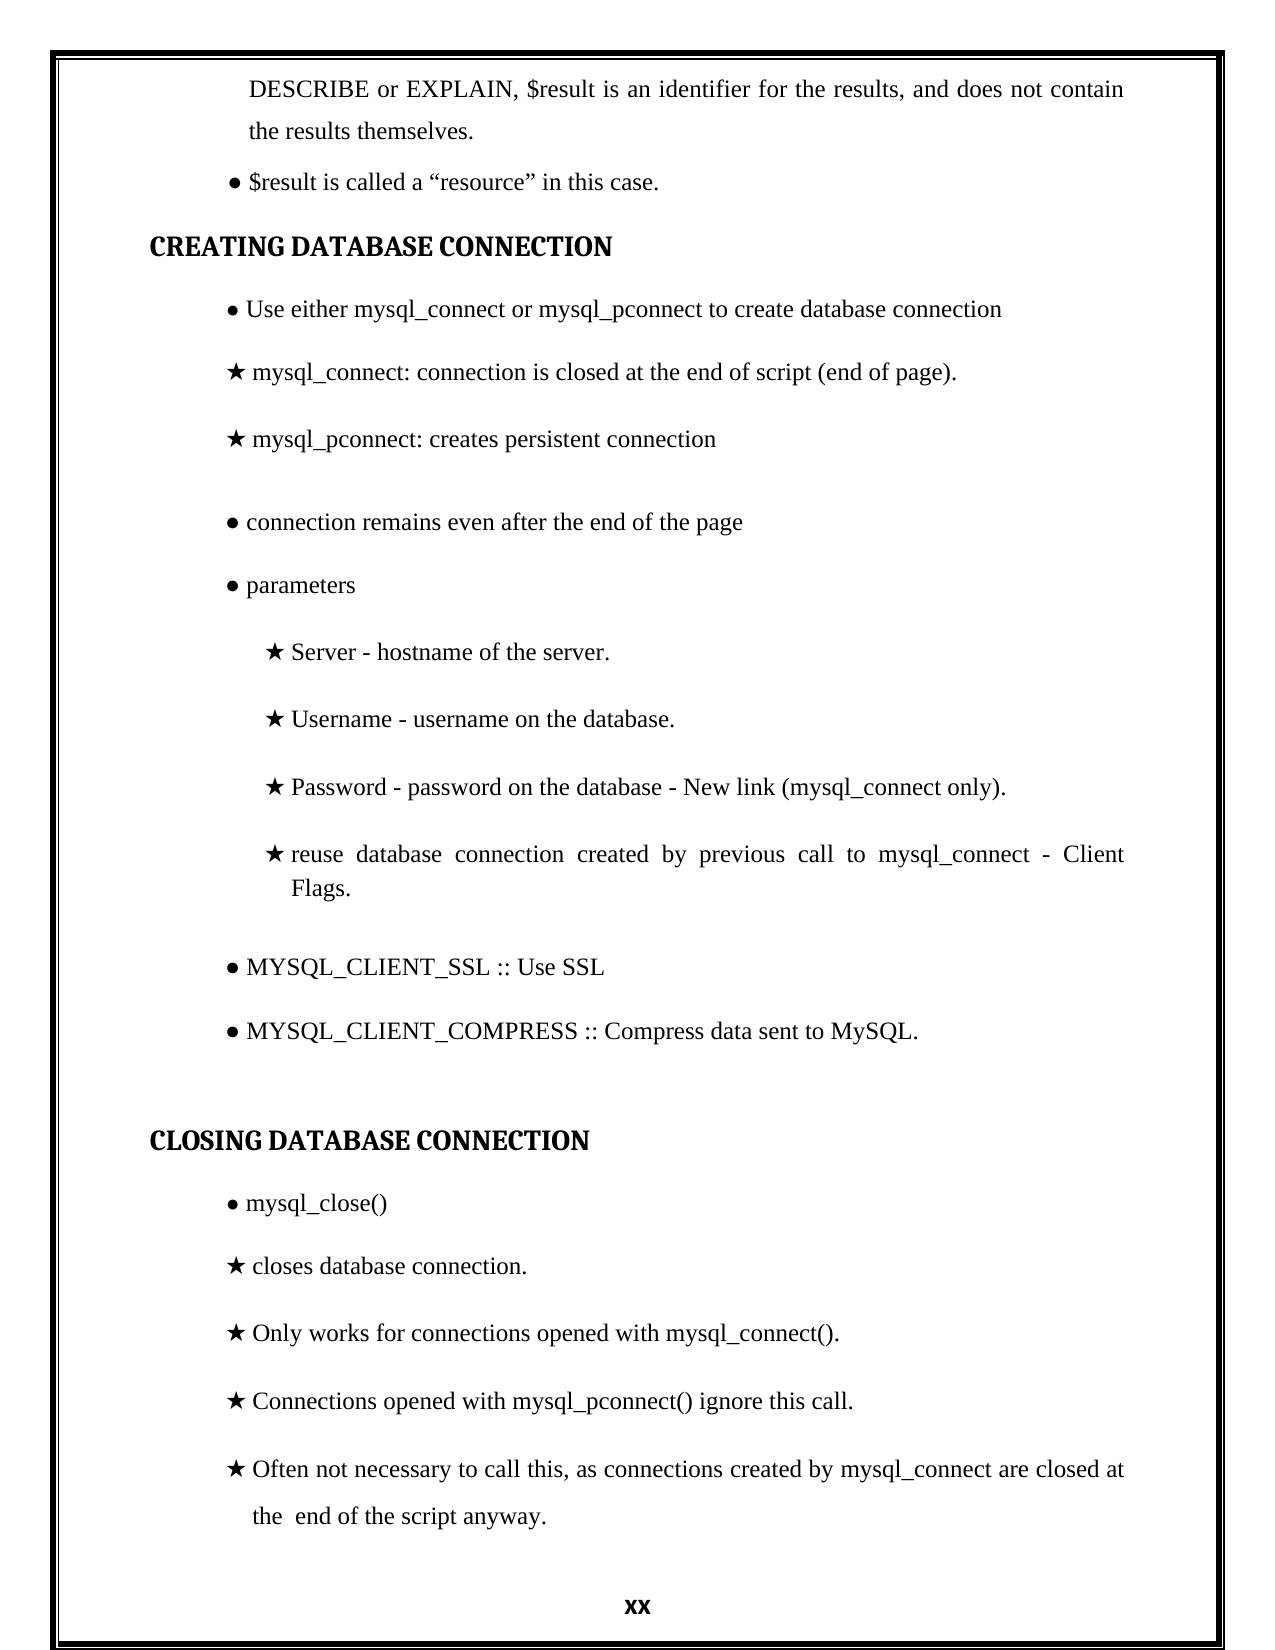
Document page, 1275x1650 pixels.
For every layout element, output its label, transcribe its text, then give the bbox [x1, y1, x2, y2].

list Connections opened with mysql_pconnect() ignore this call. [225, 1383, 1125, 1417]
list MYSQL_CLIENT_SSL :: Use SSL [225, 952, 1125, 981]
list Password - password on the database - New link (mysql_connect only). [264, 768, 1125, 802]
list Only works for connections opened with mysql_connect(). [225, 1315, 1125, 1349]
text ● Use either mysql_connect or mysql_pconnect to create database connection [226, 294, 1125, 323]
list Often not necessary to call this, as connections created by mysql_connect are closed at the end of the script anyway. [225, 1450, 1125, 1530]
text ● mysql_close() [226, 1188, 1125, 1216]
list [227, 74, 1125, 145]
list Server - hostname of the server. [264, 633, 1125, 667]
list closes database connection. [225, 1247, 1125, 1282]
list reuse database connection created by previous call to mysql_connect - Client Flags. [264, 836, 1125, 902]
list parameters [225, 571, 1125, 599]
list mysql_pconnect: creates persistent connection [225, 421, 1125, 455]
list MYSQL_CLIENT_COMPRESS :: Compress data sent to MySQL. [225, 1016, 1125, 1044]
list Username - username on the database. [264, 701, 1125, 735]
list $result is called a “resource” in this case. [227, 167, 1125, 196]
subtitle CLOSING DATABASE CONNECTION [149, 1124, 1125, 1158]
list connection remains even after the end of the page [225, 507, 1125, 536]
subtitle CREATING DATABASE CONNECTION [149, 230, 1125, 264]
list mysql_connect: connection is closed at the end of script (end of page). [225, 353, 1125, 388]
